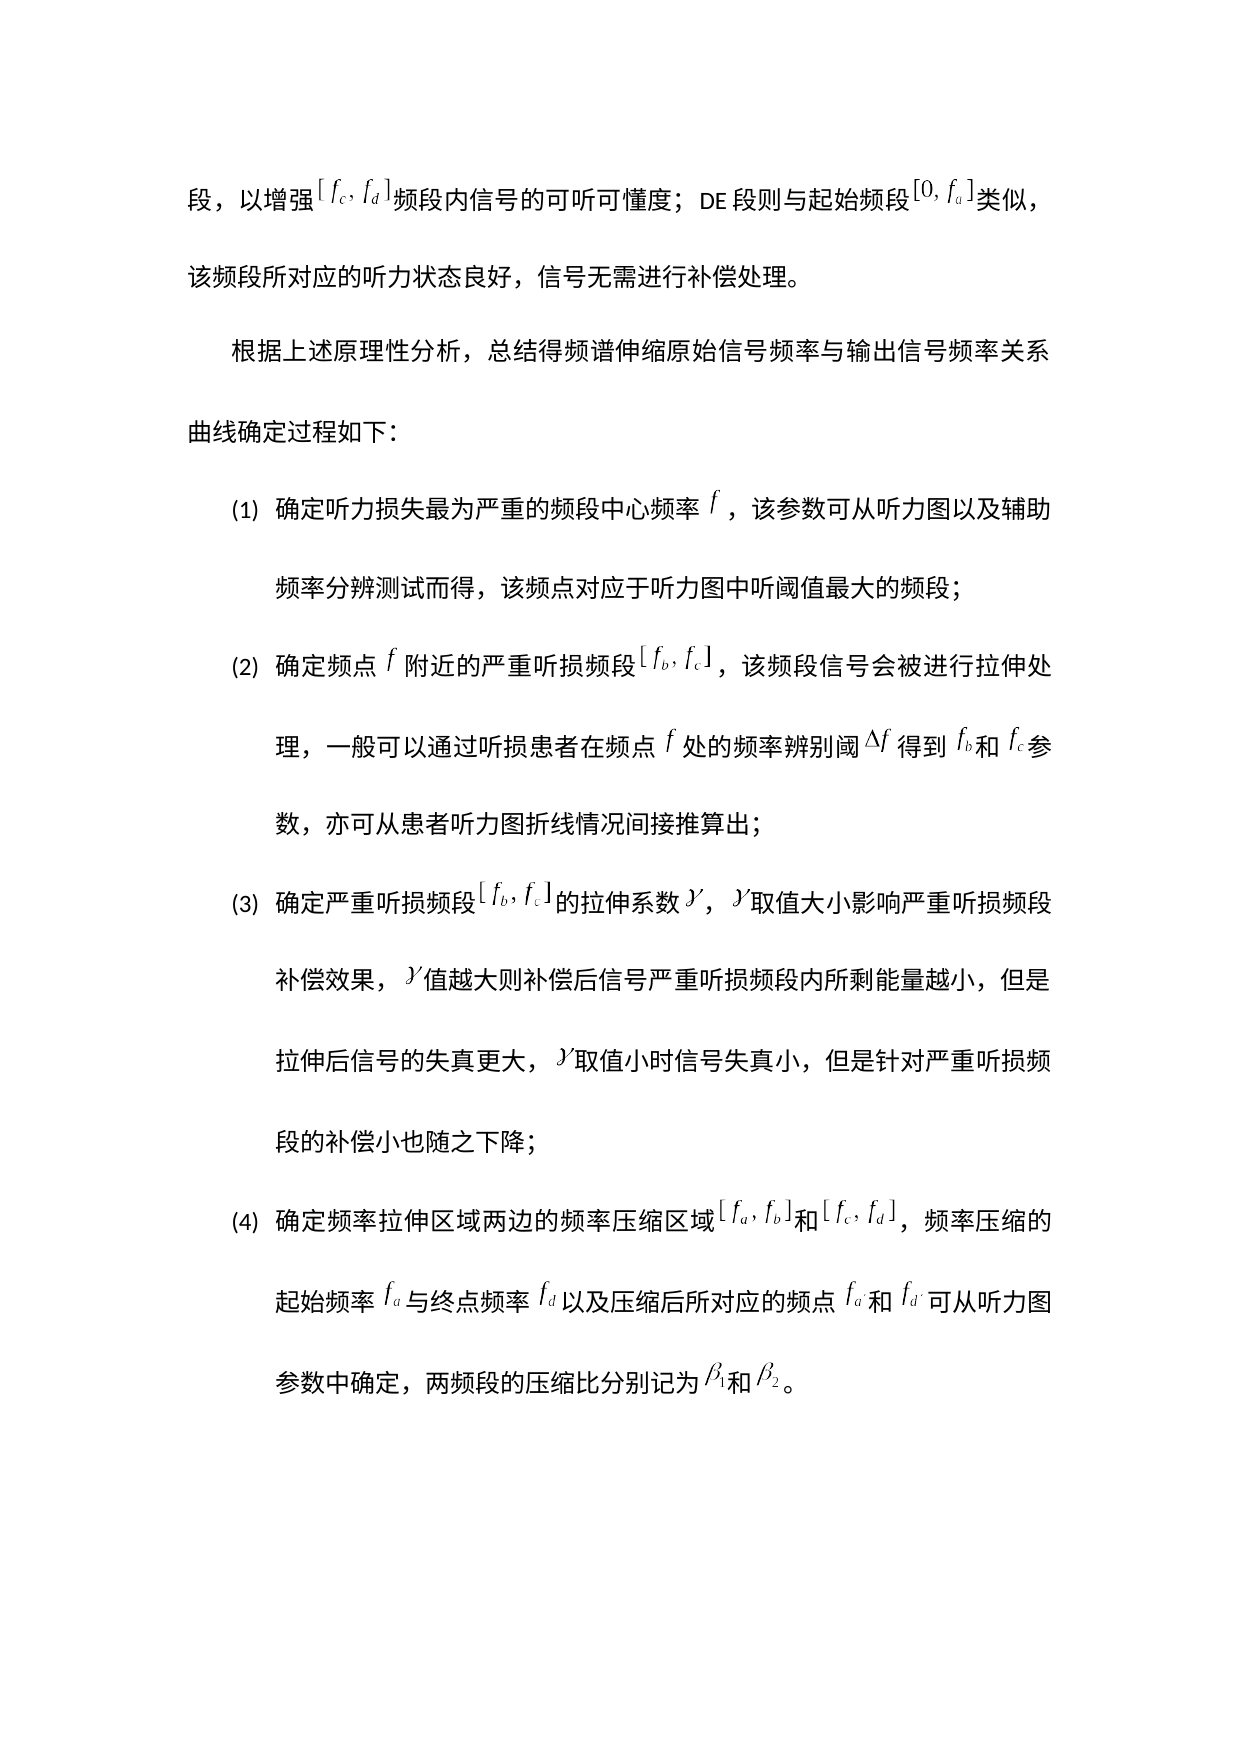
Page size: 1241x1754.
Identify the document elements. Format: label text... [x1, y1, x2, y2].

list 确定听力损失最为严重的频段中心频率，该参数可从听力图以及辅助频率分辨测试而得，该频点对应于听力图中听阈值最大的频段； [231, 473, 1053, 619]
list 确定严重听损频段的拉伸系数，取值大小影响严重听损频段补偿效果，值越大则补偿后信号严重听损频段内所剩能量越小，但是拉伸后信号的失真更大，取值小时信号失真小，但是针对严重听损频段的补偿小也随之下降； [231, 864, 1053, 1173]
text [187, 162, 1053, 308]
text 根据上述原理性分析，总结得频谱伸缩原始信号频率与输出信号频率关系曲线确定过程如下： [187, 317, 1053, 463]
list 确定频率拉伸区域两边的频率压缩区域和，频率压缩的起始频率与终点频率以及压缩后所对应的频点和可从听力图参数中确定，两频段的压缩比分别记为和。 [231, 1182, 1053, 1410]
list 确定频点附近的严重听损频段，该频段信号会被进行拉伸处理，一般可以通过听损患者在频点处的频率辨别阈得到和参数，亦可从患者听力图折线情况间接推算出； [231, 628, 1053, 855]
